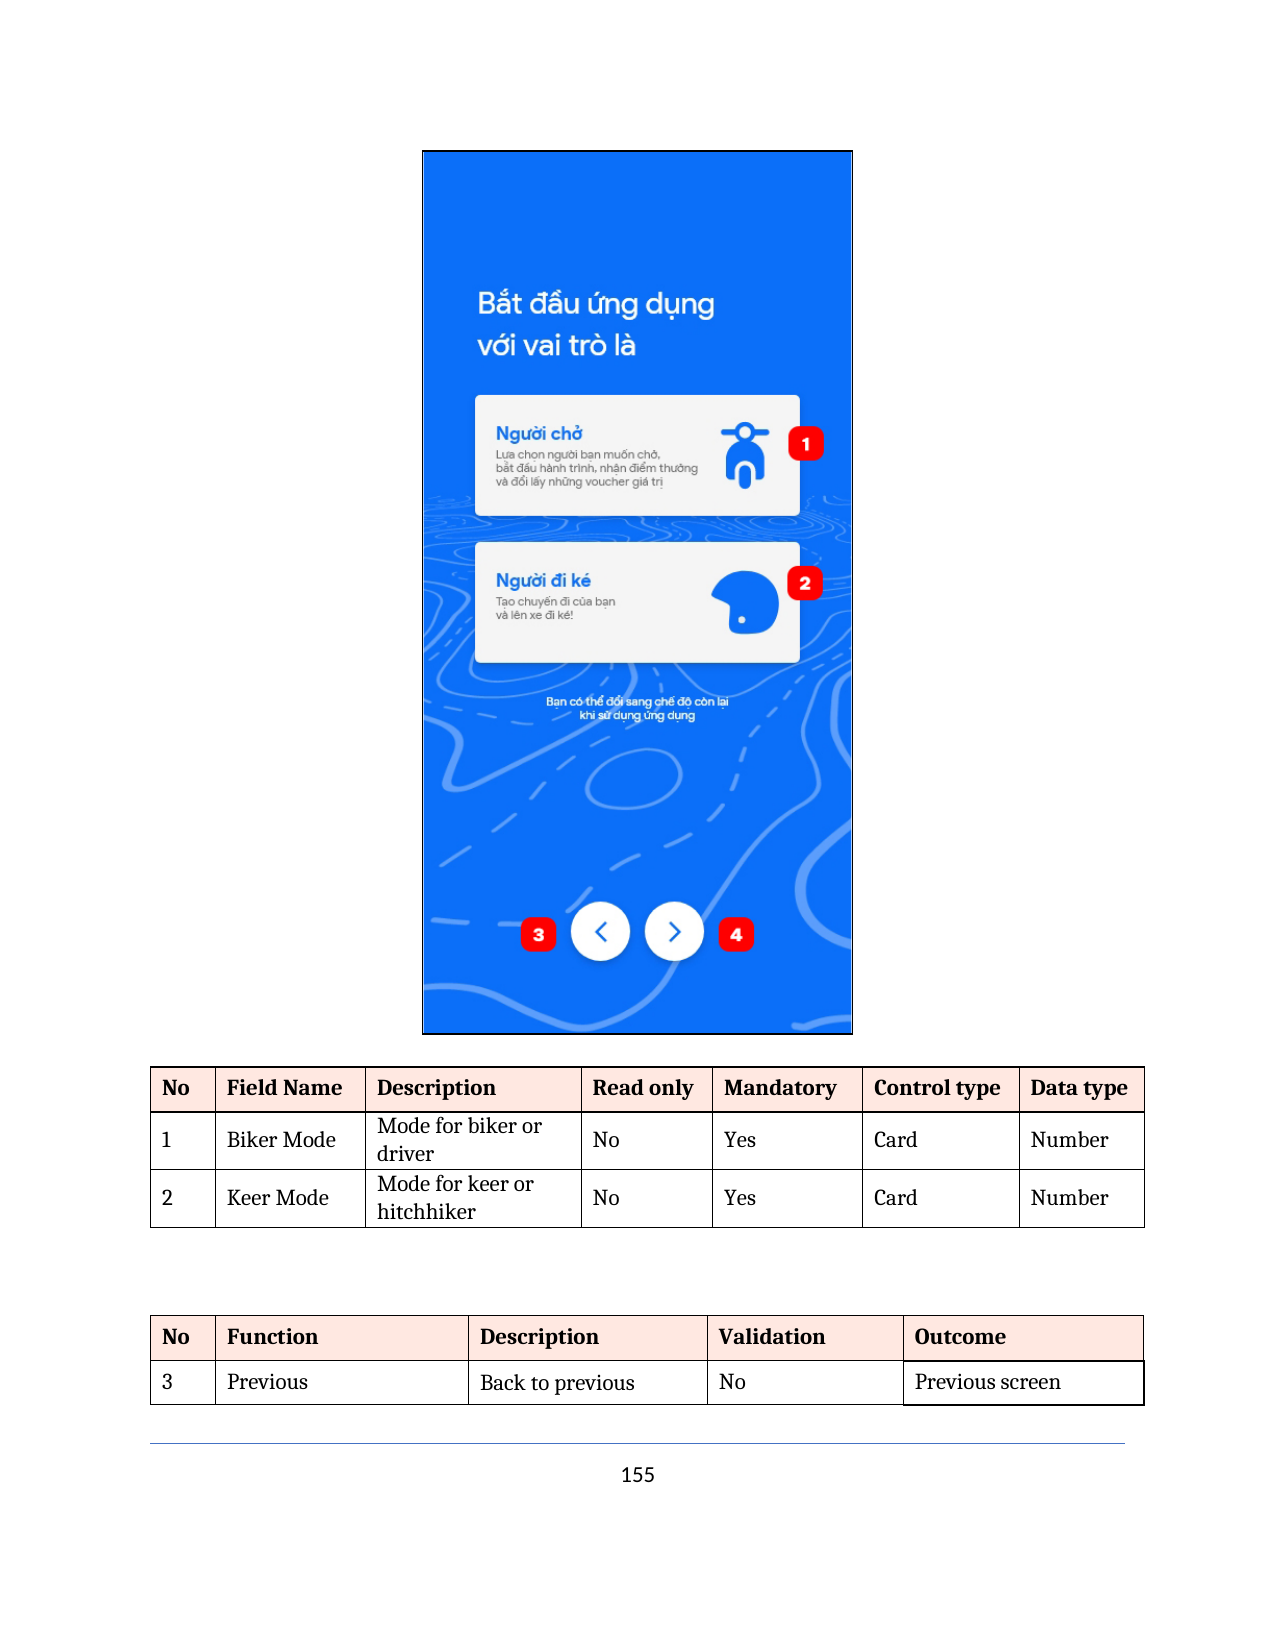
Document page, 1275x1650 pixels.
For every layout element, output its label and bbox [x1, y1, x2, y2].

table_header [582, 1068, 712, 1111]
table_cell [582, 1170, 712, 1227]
picture [423, 152, 852, 1033]
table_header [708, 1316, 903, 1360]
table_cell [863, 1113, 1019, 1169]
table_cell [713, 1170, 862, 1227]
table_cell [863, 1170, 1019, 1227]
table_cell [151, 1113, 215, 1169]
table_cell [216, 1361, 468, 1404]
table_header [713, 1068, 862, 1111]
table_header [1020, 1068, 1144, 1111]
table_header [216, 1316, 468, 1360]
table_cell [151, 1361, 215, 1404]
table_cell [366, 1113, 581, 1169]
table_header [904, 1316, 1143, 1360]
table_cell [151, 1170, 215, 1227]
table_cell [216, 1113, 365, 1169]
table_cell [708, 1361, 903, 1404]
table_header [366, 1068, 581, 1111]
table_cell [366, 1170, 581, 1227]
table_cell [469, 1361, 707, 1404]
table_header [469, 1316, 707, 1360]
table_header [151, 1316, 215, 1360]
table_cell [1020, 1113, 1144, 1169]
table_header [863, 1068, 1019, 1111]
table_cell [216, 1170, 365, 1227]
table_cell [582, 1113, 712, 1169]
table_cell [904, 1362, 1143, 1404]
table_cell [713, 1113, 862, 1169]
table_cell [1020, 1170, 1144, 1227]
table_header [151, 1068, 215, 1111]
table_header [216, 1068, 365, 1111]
